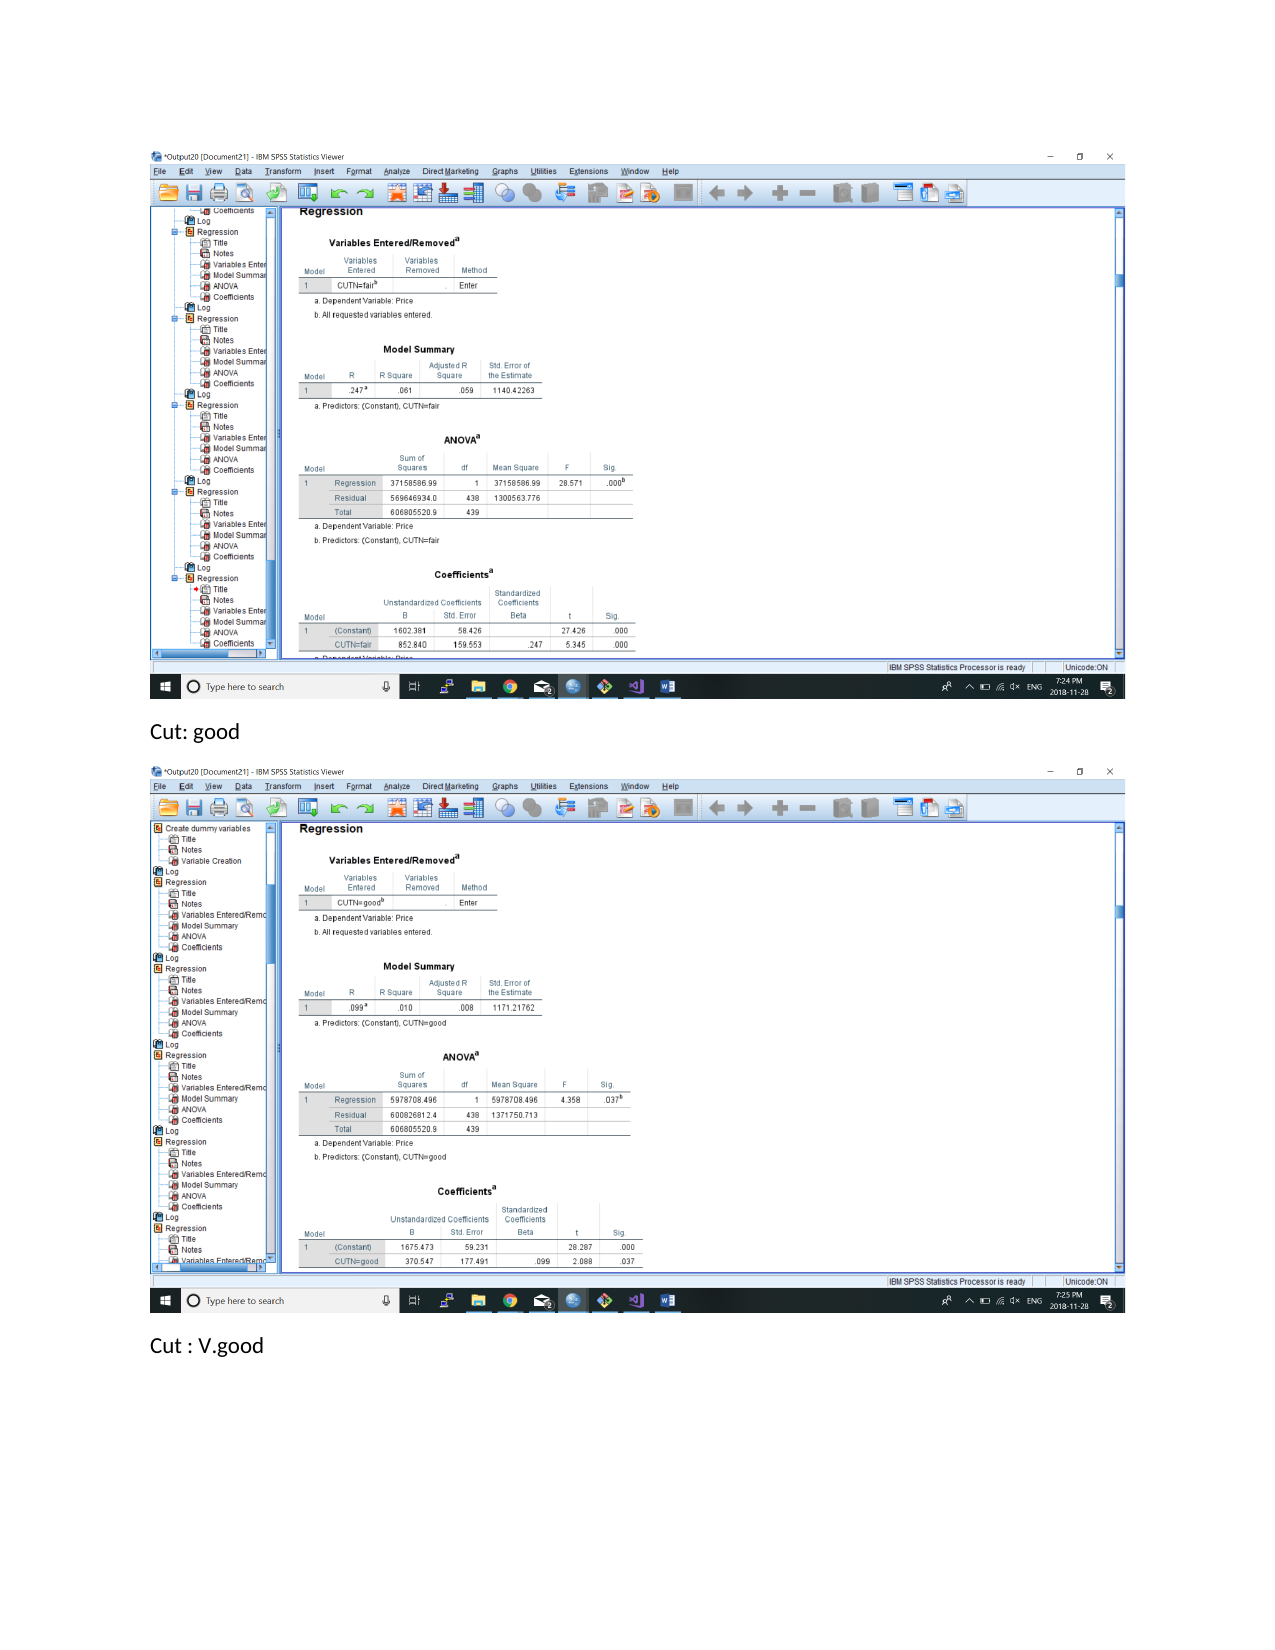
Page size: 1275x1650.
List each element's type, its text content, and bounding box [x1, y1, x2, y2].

text Cut: good [150, 717, 1125, 745]
text Cut : V.good [150, 1331, 1125, 1359]
picture [150, 764, 1125, 1313]
picture [150, 150, 1125, 699]
